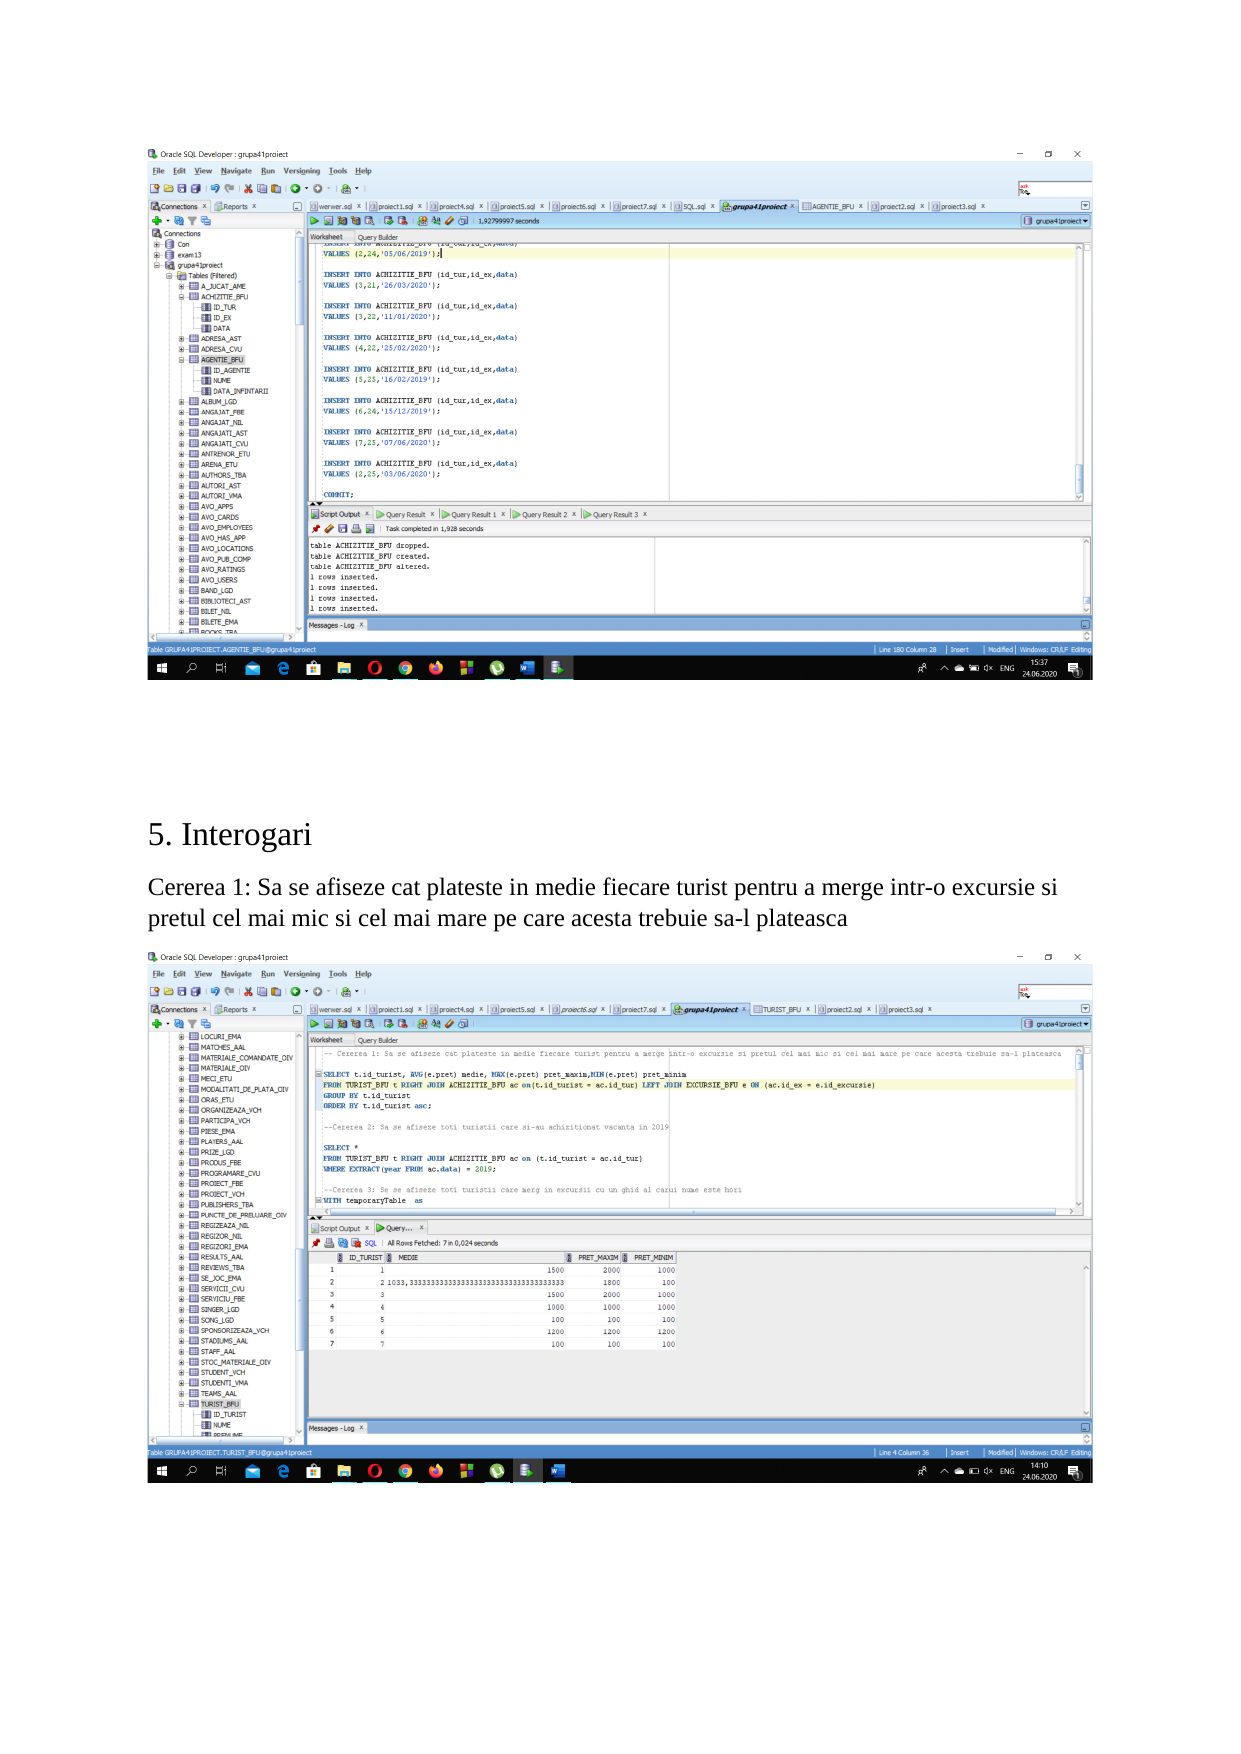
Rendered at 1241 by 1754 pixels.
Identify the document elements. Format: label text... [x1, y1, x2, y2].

picture [147, 950, 1093, 1483]
text 5. Interogari [148, 814, 1093, 852]
picture [147, 147, 1093, 680]
text Cererea 1: Sa se afiseze cat plateste in medie fiecare turist pentru a merge intr-o excursie si pretul cel mai mic si cel mai mare pe care acesta trebuie sa-l plateasca [148, 872, 1093, 932]
